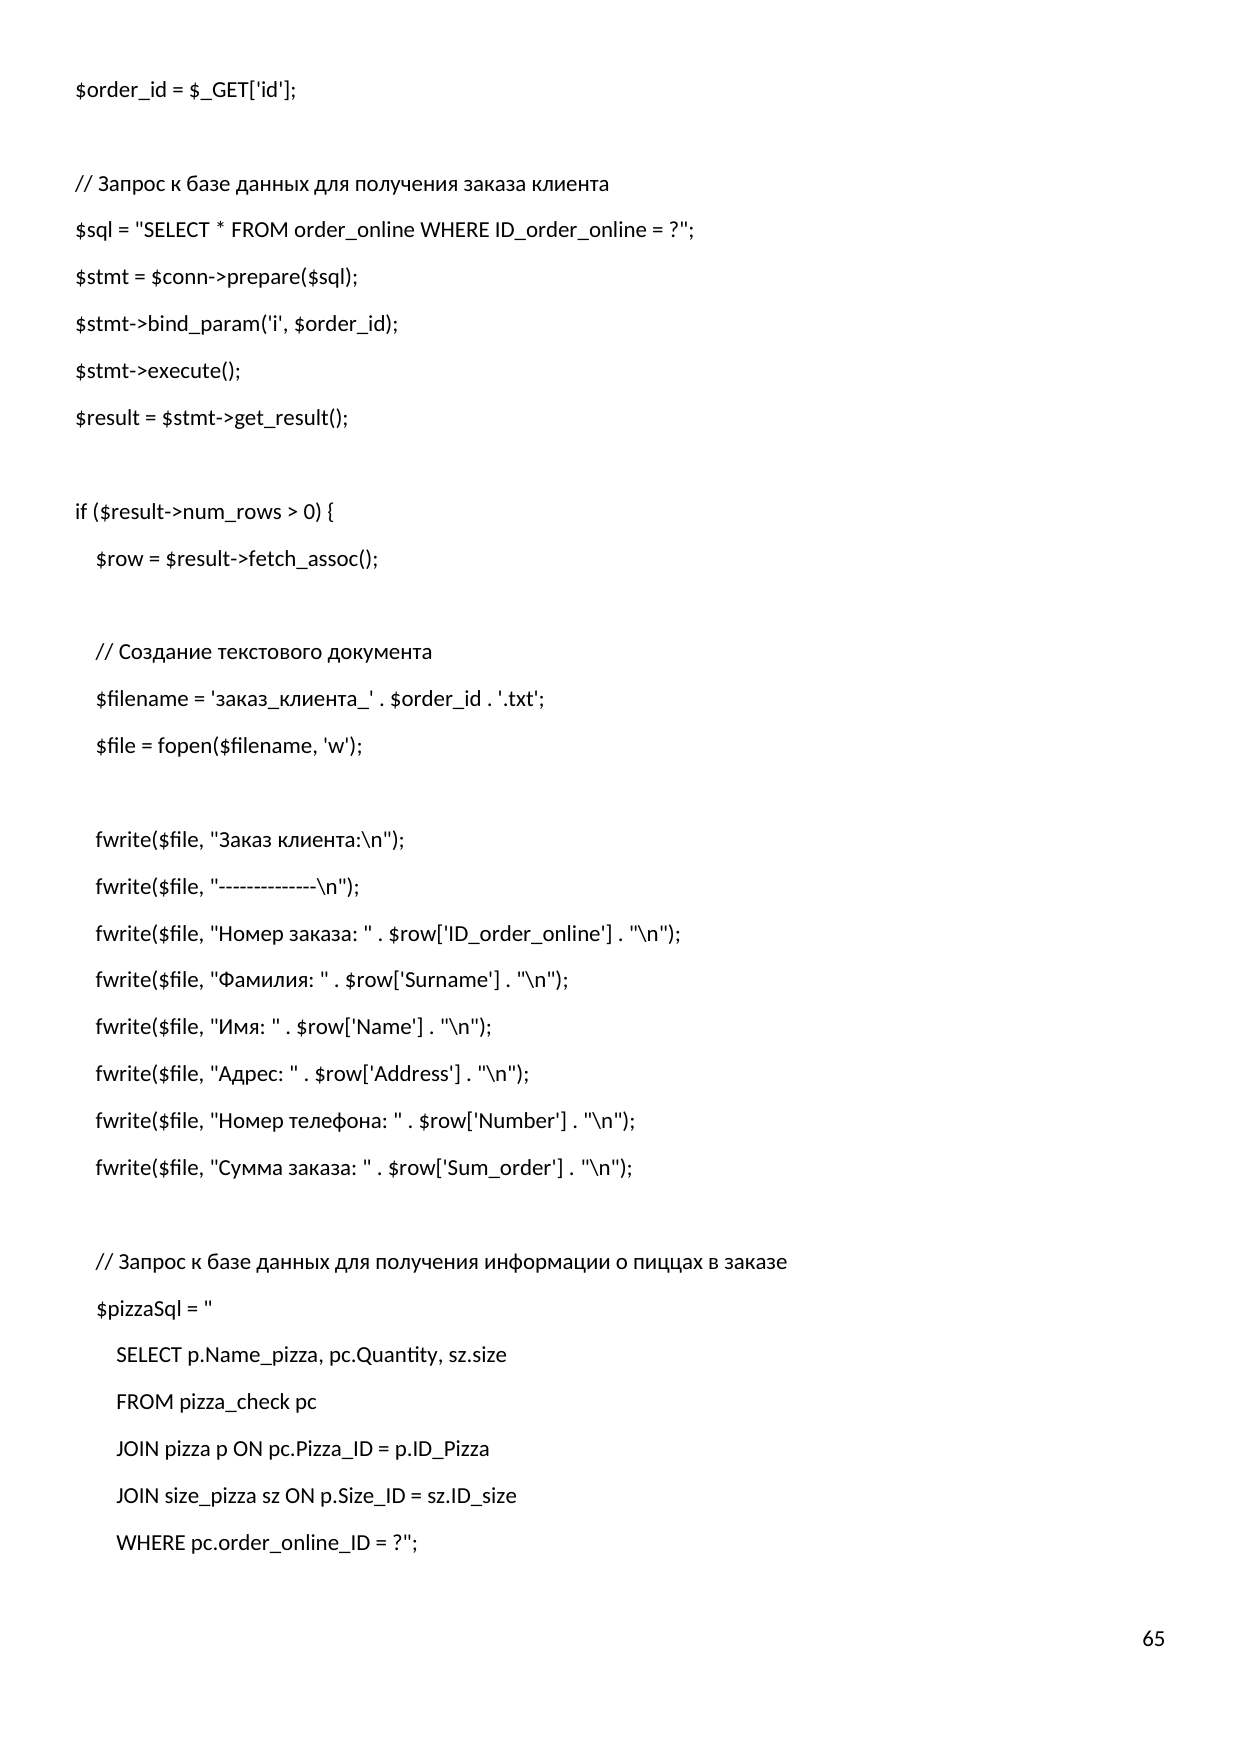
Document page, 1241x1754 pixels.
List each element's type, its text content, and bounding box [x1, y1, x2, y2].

text // Запрос к базе данных для получения информации о пиццах в заказе [75, 1247, 1165, 1275]
text $order_id = $_GET['id']; [75, 75, 1165, 103]
text fwrite($file, "Номер телефона: " . $row['Number'] . "\n"); [75, 1106, 1165, 1134]
text fwrite($file, "--------------\n"); [75, 872, 1165, 900]
text $row = $result->fetch_assoc(); [75, 544, 1165, 572]
text FROM pizza_check pc [75, 1387, 1165, 1416]
text $stmt = $conn->prepare($sql); [75, 262, 1165, 291]
text $pizzaSql = " [75, 1294, 1165, 1322]
text JOIN size_pizza sz ON p.Size_ID = sz.ID_size [75, 1481, 1165, 1509]
text fwrite($file, "Имя: " . $row['Name'] . "\n"); [75, 1012, 1165, 1041]
text if ($result->num_rows > 0) { [75, 497, 1165, 525]
text fwrite($file, "Адрес: " . $row['Address'] . "\n"); [75, 1059, 1165, 1087]
text WHERE pc.order_online_ID = ?"; [75, 1528, 1165, 1556]
text $file = fopen($filename, 'w'); [75, 731, 1165, 759]
text fwrite($file, "Сумма заказа: " . $row['Sum_order'] . "\n"); [75, 1153, 1165, 1181]
text fwrite($file, "Фамилия: " . $row['Surname'] . "\n"); [75, 966, 1165, 994]
text fwrite($file, "Заказ клиента:\n"); [75, 825, 1165, 853]
text $stmt->bind_param('i', $order_id); [75, 309, 1165, 337]
text fwrite($file, "Номер заказа: " . $row['ID_order_online'] . "\n"); [75, 919, 1165, 947]
text $result = $stmt->get_result(); [75, 403, 1165, 431]
text // Запрос к базе данных для получения заказа клиента [75, 169, 1165, 197]
text $stmt->execute(); [75, 356, 1165, 384]
text SELECT p.Name_pizza, pc.Quantity, sz.size [75, 1341, 1165, 1369]
text $sql = "SELECT * FROM order_online WHERE ID_order_online = ?"; [75, 216, 1165, 244]
text $filename = 'заказ_клиента_' . $order_id . '.txt'; [75, 684, 1165, 712]
text JOIN pizza p ON pc.Pizza_ID = p.ID_Pizza [75, 1434, 1165, 1462]
text // Создание текстового документа [75, 637, 1165, 666]
